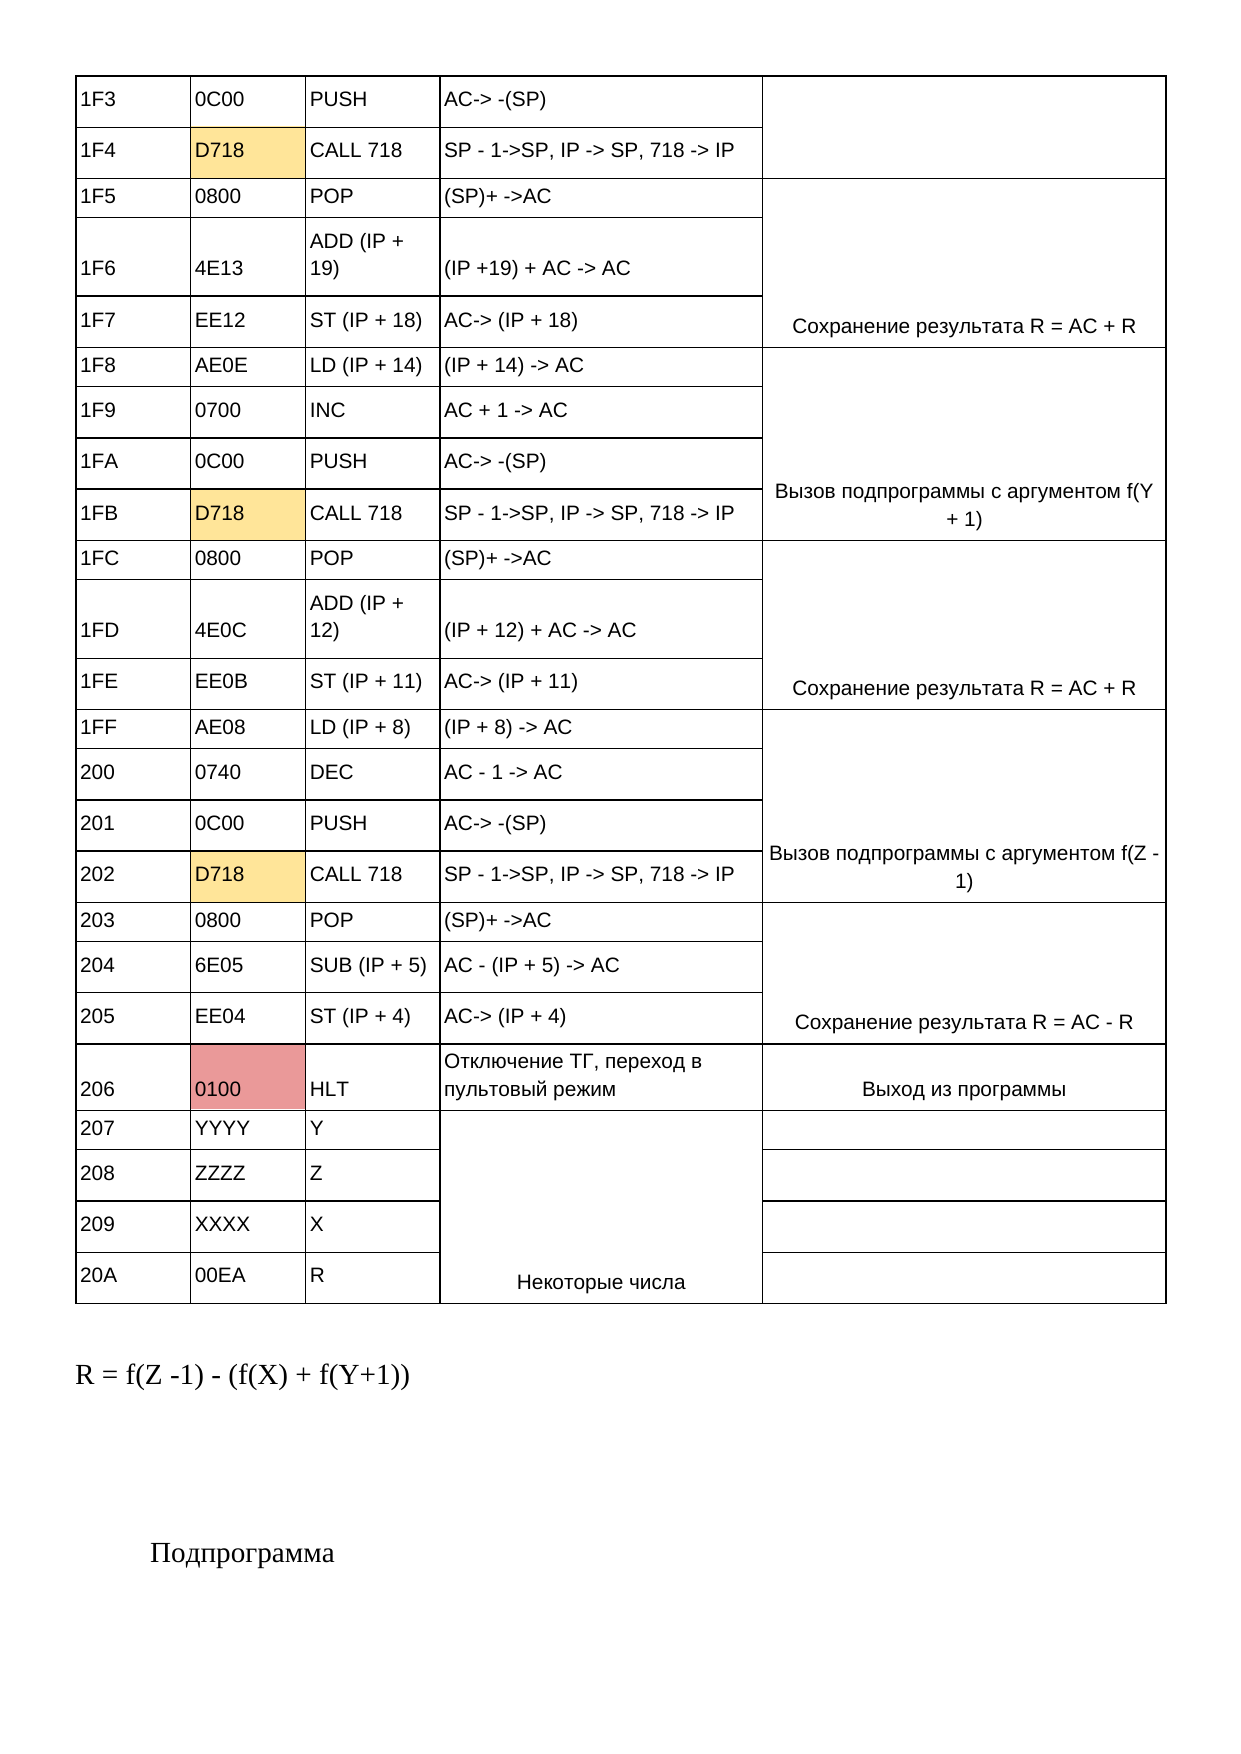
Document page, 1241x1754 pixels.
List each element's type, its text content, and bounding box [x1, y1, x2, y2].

table_cell 1FF [77, 710, 190, 748]
table_cell HLT [306, 1045, 439, 1109]
table_cell AC-> (IP + 4) [441, 993, 762, 1043]
table_cell (SP)+ ->AC [441, 179, 762, 217]
table_cell 204 [77, 942, 190, 992]
table_cell ST (IP + 11) [306, 659, 439, 709]
table_cell PUSH [306, 77, 439, 126]
table_cell 201 [77, 801, 190, 850]
table_cell PUSH [306, 801, 439, 850]
table_cell YYYY [191, 1111, 305, 1149]
table_cell 0800 [191, 541, 305, 578]
table_cell ST (IP + 4) [306, 993, 439, 1043]
table_cell ADD (IP + 19) [306, 218, 439, 295]
table_cell CALL 718 [306, 128, 439, 178]
table_cell LD (IP + 14) [306, 348, 439, 386]
table_cell 00EA [191, 1253, 305, 1303]
table_cell 4E13 [191, 218, 305, 295]
table_cell ST (IP + 18) [306, 297, 439, 347]
table_cell D718 [191, 490, 305, 540]
table_cell 0C00 [191, 77, 305, 126]
table_cell R [306, 1253, 439, 1303]
table_cell 1F4 [77, 128, 190, 178]
table_cell Вызов подпрограммы с аргументом f(Y + 1) [763, 348, 1165, 540]
table_cell 1FA [77, 439, 190, 488]
table_cell Сохранение результата R = AC - R [763, 903, 1165, 1043]
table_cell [763, 77, 1165, 178]
table_cell (IP + 12) + AC -> AC [441, 580, 762, 657]
table_cell [763, 1253, 1165, 1303]
table_cell AC-> (IP + 18) [441, 297, 762, 347]
table_cell POP [306, 179, 439, 217]
table_cell 0800 [191, 903, 305, 941]
table_cell X [306, 1202, 439, 1251]
table_cell AC - 1 -> AC [441, 749, 762, 799]
table_cell AC - (IP + 5) -> AC [441, 942, 762, 992]
table_cell 4E0C [191, 580, 305, 657]
table_cell SP - 1->SP, IP -> SP, 718 -> IP [441, 128, 762, 178]
table_cell AC-> (IP + 11) [441, 659, 762, 709]
table_cell LD (IP + 8) [306, 710, 439, 748]
table_cell 1F6 [77, 218, 190, 295]
table_cell 0800 [191, 179, 305, 217]
table_cell (IP + 14) -> AC [441, 348, 762, 386]
table_cell Вызов подпрограммы с аргументом f(Z -1) [763, 710, 1165, 902]
table_cell D718 [191, 852, 305, 902]
table_cell 1FD [77, 580, 190, 657]
table_cell 200 [77, 749, 190, 799]
table_cell 20A [77, 1253, 190, 1303]
table_cell SP - 1->SP, IP -> SP, 718 -> IP [441, 852, 762, 902]
table_cell AE08 [191, 710, 305, 748]
table_cell 6E05 [191, 942, 305, 992]
table_cell AC-> -(SP) [441, 801, 762, 850]
table_cell Z [306, 1150, 439, 1200]
table_cell [763, 1202, 1165, 1251]
table_cell POP [306, 903, 439, 941]
table_cell ADD (IP + 12) [306, 580, 439, 657]
table_cell Сохранение результата R = AC + R [763, 179, 1165, 347]
table_cell CALL 718 [306, 490, 439, 540]
table_cell EE04 [191, 993, 305, 1043]
table_cell AC-> -(SP) [441, 77, 762, 126]
table_cell 1FE [77, 659, 190, 709]
table_cell EE0B [191, 659, 305, 709]
table_cell 0100 [191, 1045, 305, 1109]
table_cell CALL 718 [306, 852, 439, 902]
table_cell POP [306, 541, 439, 578]
table_cell 1F3 [77, 77, 190, 126]
table_cell ZZZZ [191, 1150, 305, 1200]
table_cell Выход из программы [763, 1045, 1165, 1109]
table_cell INC [306, 387, 439, 437]
table_cell Сохранение результата R = AC + R [763, 541, 1165, 709]
table_cell AE0E [191, 348, 305, 386]
table_cell AC-> -(SP) [441, 439, 762, 488]
table_cell 1F8 [77, 348, 190, 386]
table_cell AC + 1 -> AC [441, 387, 762, 437]
table_cell 203 [77, 903, 190, 941]
table_cell (SP)+ ->AC [441, 541, 762, 578]
table_cell 0700 [191, 387, 305, 437]
table_cell 0C00 [191, 801, 305, 850]
table_cell [763, 1111, 1165, 1149]
table_cell 1F9 [77, 387, 190, 437]
table_cell 206 [77, 1045, 190, 1109]
table_cell [763, 1150, 1165, 1200]
table_cell XXXX [191, 1202, 305, 1251]
table_cell 209 [77, 1202, 190, 1251]
table_cell PUSH [306, 439, 439, 488]
table_cell (SP)+ ->AC [441, 903, 762, 941]
table_cell EE12 [191, 297, 305, 347]
table_cell 208 [77, 1150, 190, 1200]
table_cell (IP +19) + AC -> AC [441, 218, 762, 295]
table_cell 202 [77, 852, 190, 902]
table_cell 205 [77, 993, 190, 1043]
table_cell SUB (IP + 5) [306, 942, 439, 992]
table_cell Отключение ТГ, переход в пультовый режим [441, 1045, 762, 1109]
text Подпрограмма [150, 1535, 1165, 1569]
table_cell 1F5 [77, 179, 190, 217]
table_cell (IP + 8) -> AC [441, 710, 762, 748]
table_cell DEC [306, 749, 439, 799]
table_cell 0C00 [191, 439, 305, 488]
table_cell 207 [77, 1111, 190, 1149]
text R = f(Z -1) - (f(X) + f(Y+1)) [75, 1357, 1165, 1391]
table_cell 1FB [77, 490, 190, 540]
table_cell 1F7 [77, 297, 190, 347]
table_cell D718 [191, 128, 305, 178]
table_cell 0740 [191, 749, 305, 799]
table_cell SP - 1->SP, IP -> SP, 718 -> IP [441, 490, 762, 540]
table_cell Некоторые числа [441, 1111, 762, 1303]
table_cell 1FC [77, 541, 190, 578]
table_cell Y [306, 1111, 439, 1149]
